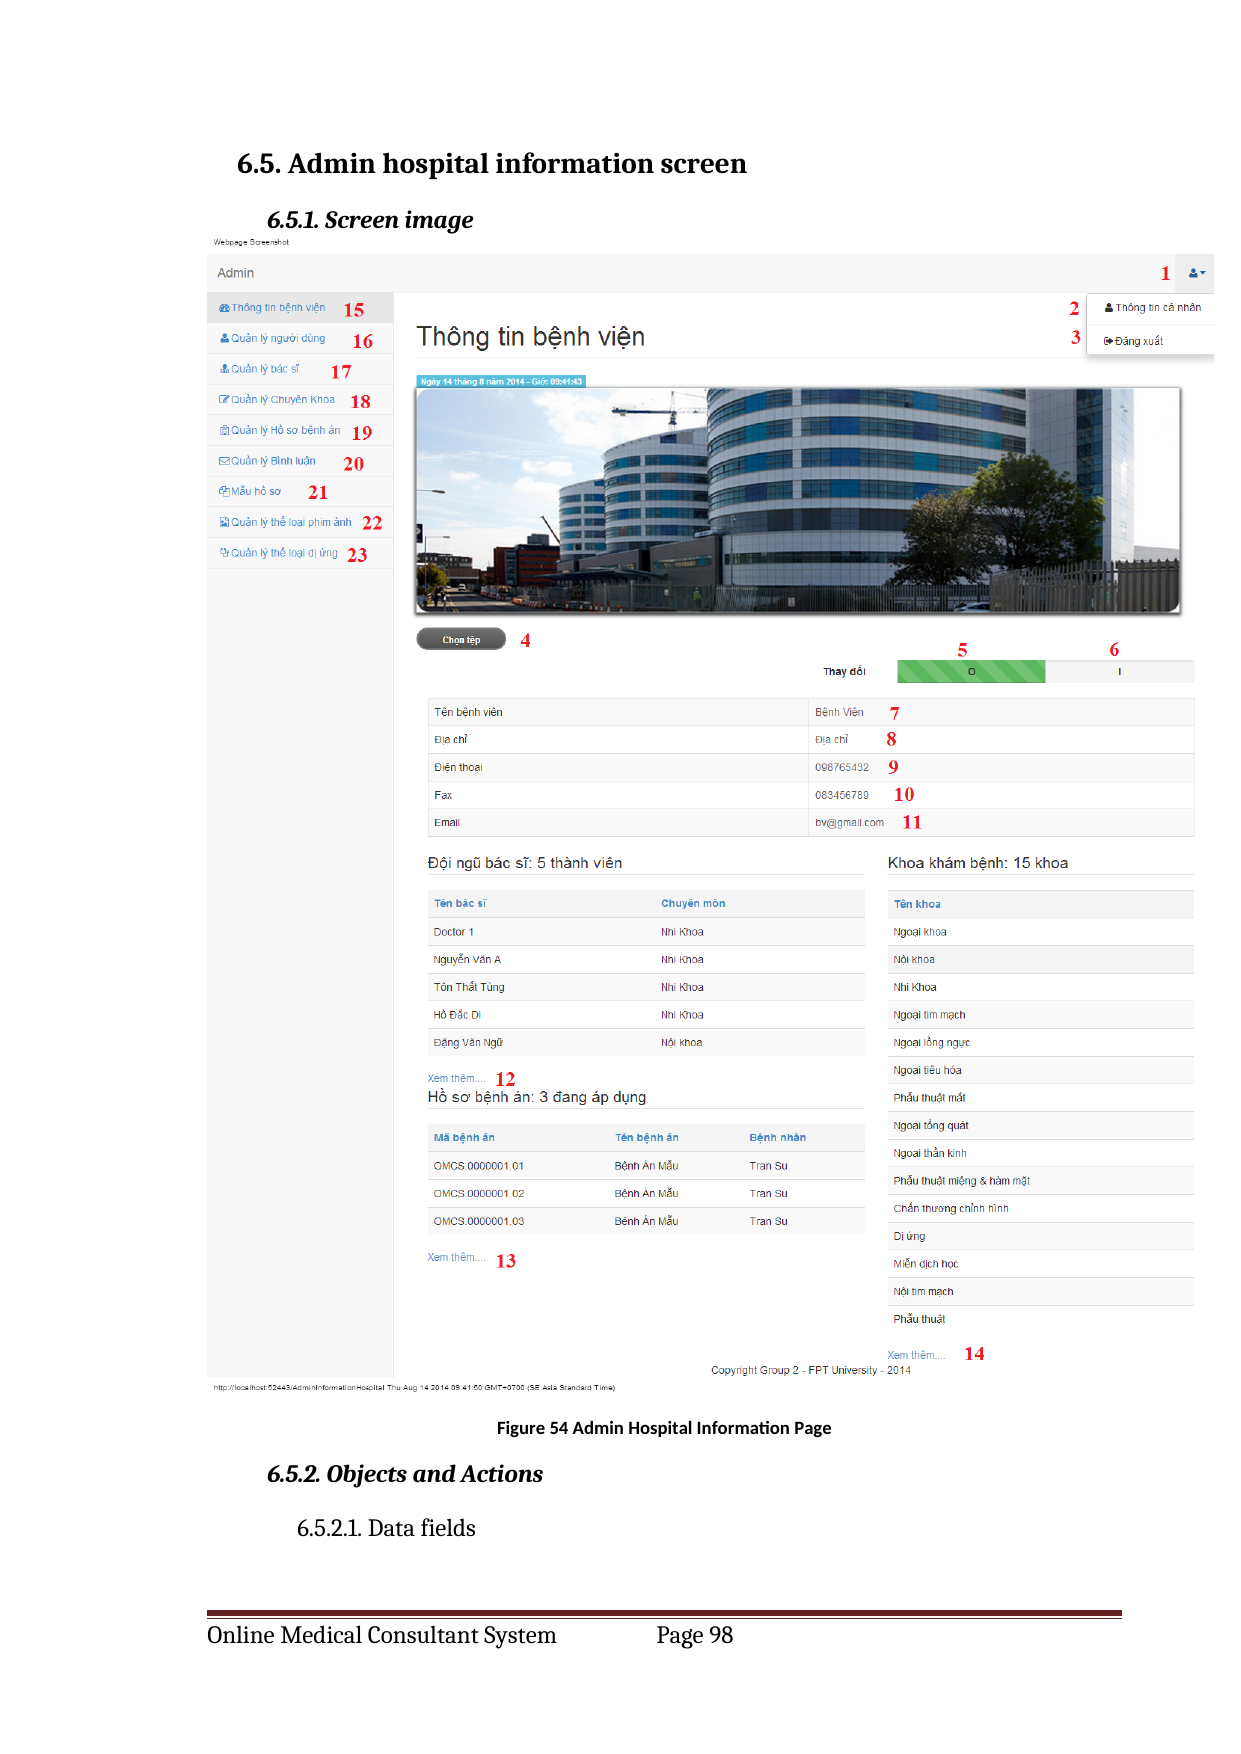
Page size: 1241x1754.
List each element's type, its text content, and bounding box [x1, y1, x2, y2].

picture [207, 239, 1215, 1392]
subtitle Data fields [282, 1514, 1122, 1543]
text Figure Admin Hospital Information Page [207, 1416, 1122, 1439]
subtitle Objects and Actions [267, 1460, 1122, 1489]
subtitle Screen image [267, 206, 1122, 235]
subtitle Admin hospital information screen [237, 147, 1122, 181]
